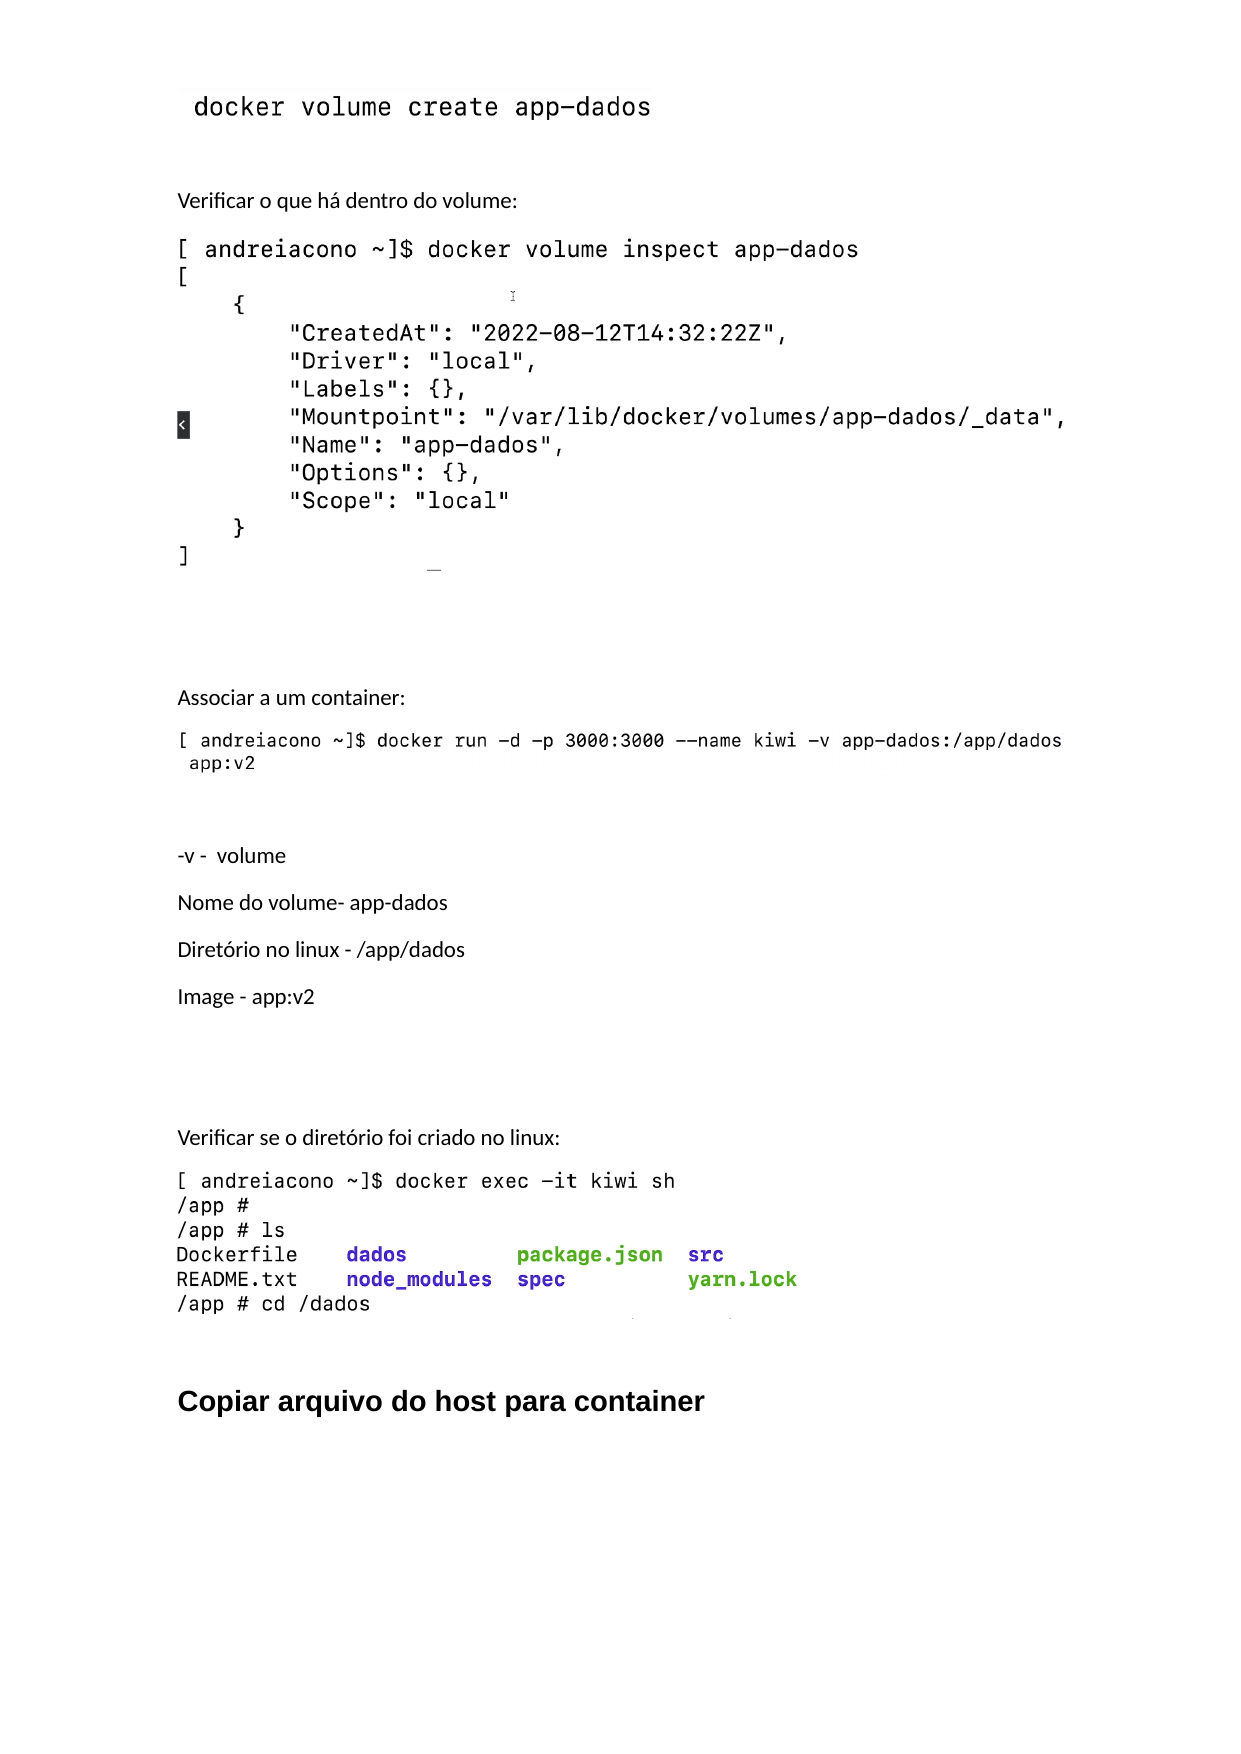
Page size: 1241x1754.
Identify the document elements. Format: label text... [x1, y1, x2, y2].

text Verificar o que há dentro do volume: [177, 186, 1063, 214]
text Verificar se o diretório foi criado no linux: [177, 1123, 1063, 1151]
picture [177, 88, 651, 121]
picture [177, 729, 1063, 776]
subtitle Copiar arquivo do host para container [177, 1384, 1063, 1418]
text Image - app:v2 [177, 982, 1063, 1010]
text Associar a um container: [177, 683, 1063, 711]
text -v - volume [177, 842, 1063, 870]
text Nome do volume- app-dados [177, 888, 1063, 917]
picture [177, 233, 1063, 571]
picture [177, 1169, 804, 1319]
text Diretório no linux - /app/dados [177, 935, 1063, 963]
